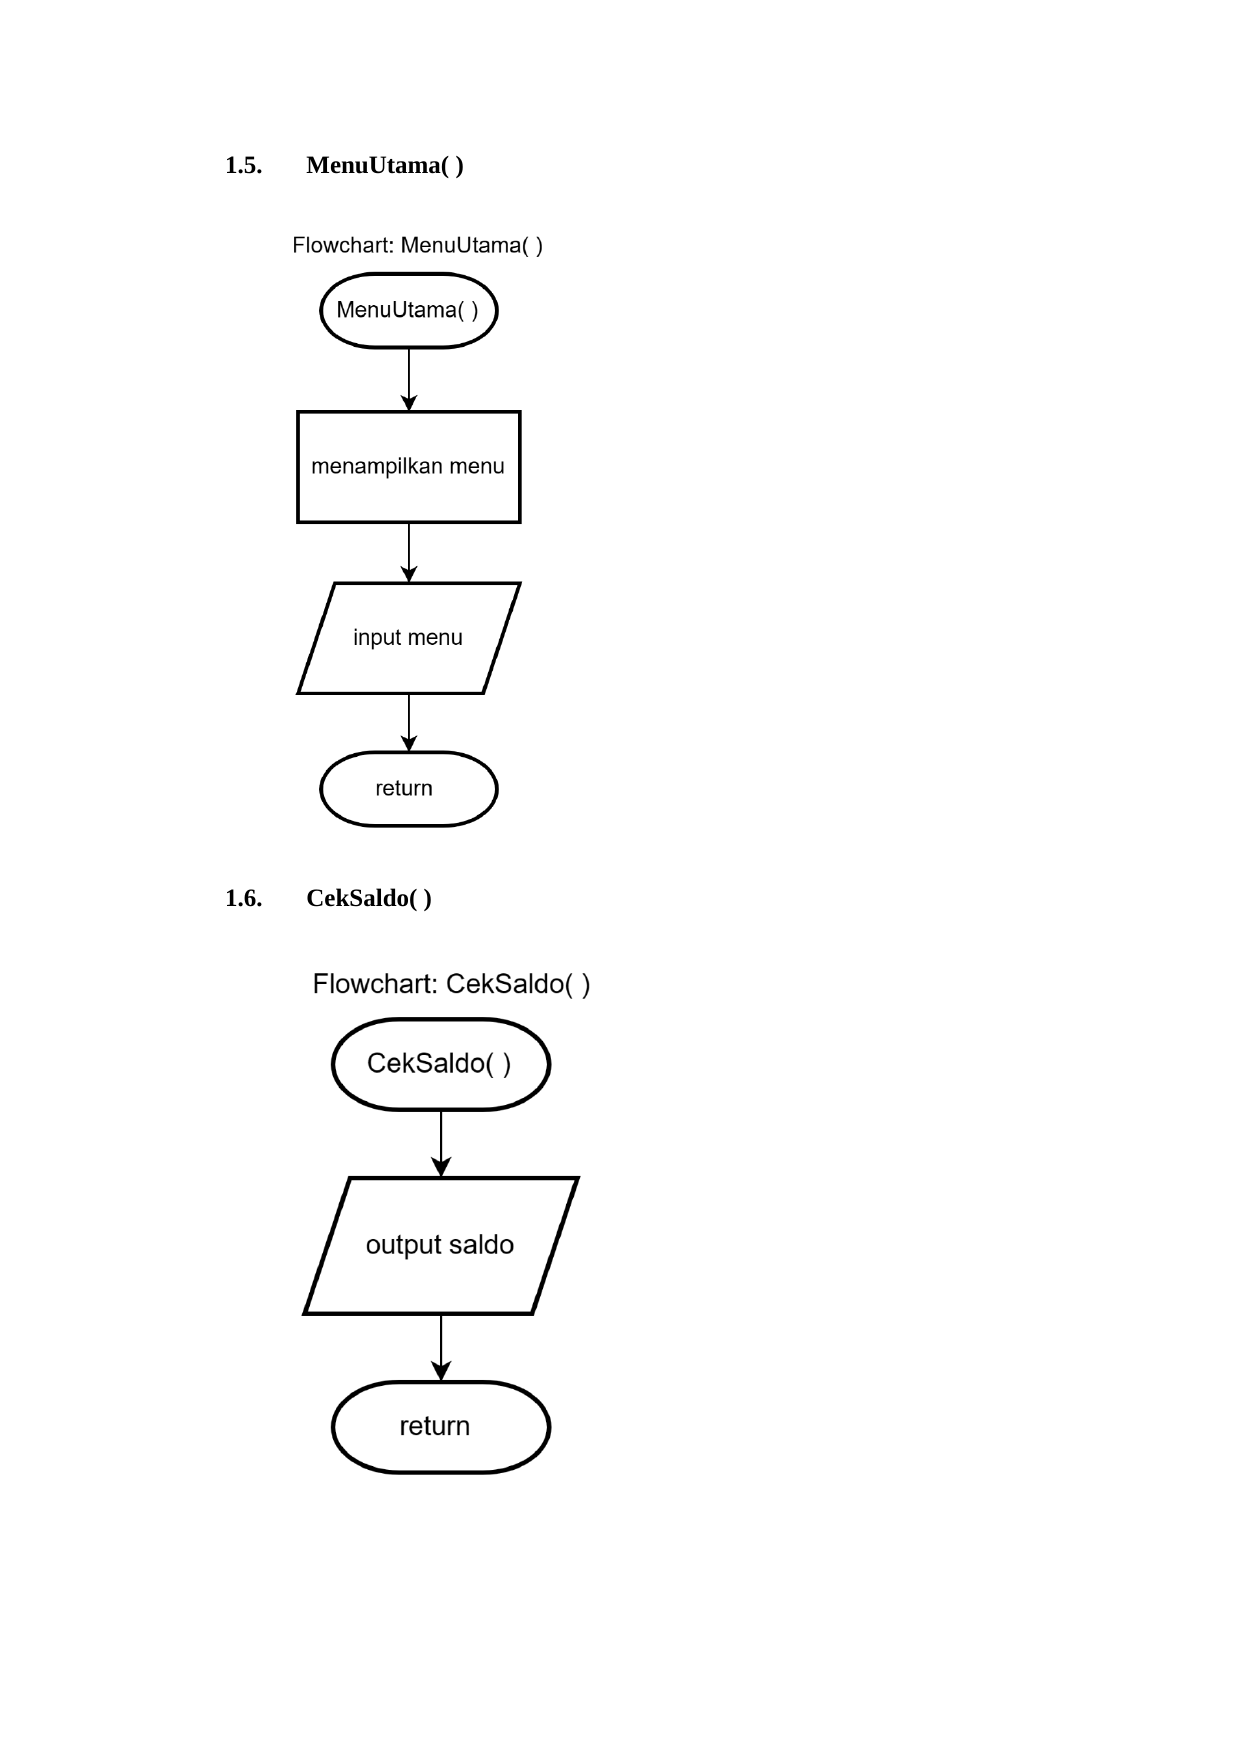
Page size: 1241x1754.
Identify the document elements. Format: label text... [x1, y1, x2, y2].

list MenuUtama( ) [225, 150, 1090, 179]
picture [294, 963, 595, 1480]
picture [284, 227, 548, 834]
list CekSaldo( ) [225, 883, 1090, 912]
